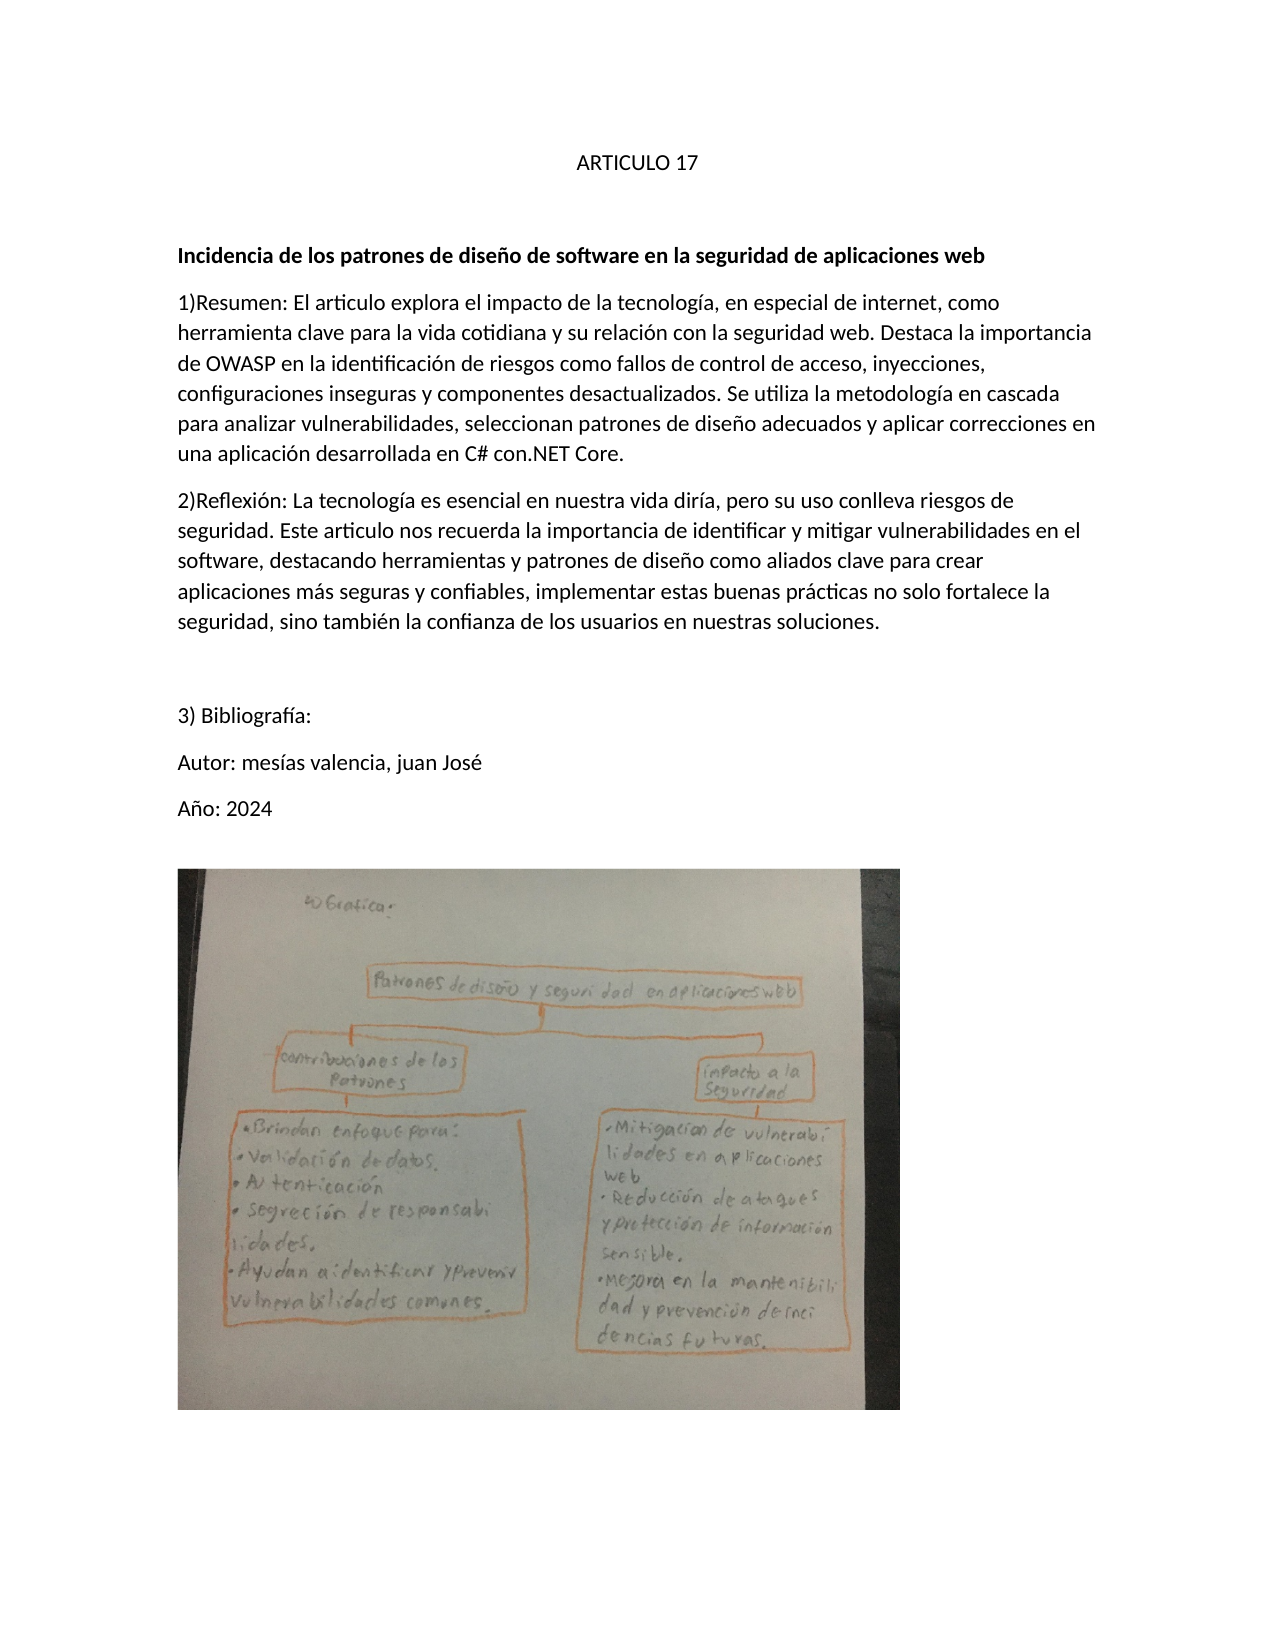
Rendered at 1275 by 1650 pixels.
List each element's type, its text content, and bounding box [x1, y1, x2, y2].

picture [178, 869, 899, 1410]
text Año: 2024 [177, 794, 1098, 822]
text 1)Resumen: El articulo explora el impacto de la tecnología, en especial de internet, como herramienta clave para la vida cotidiana y su relación con la seguridad web. Destaca la importancia de OWASP en la identificación de riesgos como fallos de control de acceso, inyecciones, configuraciones inseguras y componentes desactualizados. Se utiliza la metodología en cascada para analizar vulnerabilidades, seleccionan patrones de diseño adecuados y aplicar correcciones en una aplicación desarrollada en C# con.NET Core. [177, 288, 1098, 467]
text 3) Bibliografía: [177, 701, 1098, 729]
text ARTICULO 17 [177, 148, 1098, 176]
text Autor: mesías valencia, juan José [177, 748, 1098, 776]
text Incidencia de los patrones de diseño de software en la seguridad de aplicaciones web [177, 241, 1098, 269]
text 2)Reflexión: La tecnología es esencial en nuestra vida diría, pero su uso conlleva riesgos de seguridad. Este articulo nos recuerda la importancia de identificar y mitigar vulnerabilidades en el software, destacando herramientas y patrones de diseño como aliados clave para crear aplicaciones más seguras y confiables, implementar estas buenas prácticas no solo fortalece la seguridad, sino también la confianza de los usuarios en nuestras soluciones. [177, 486, 1098, 635]
